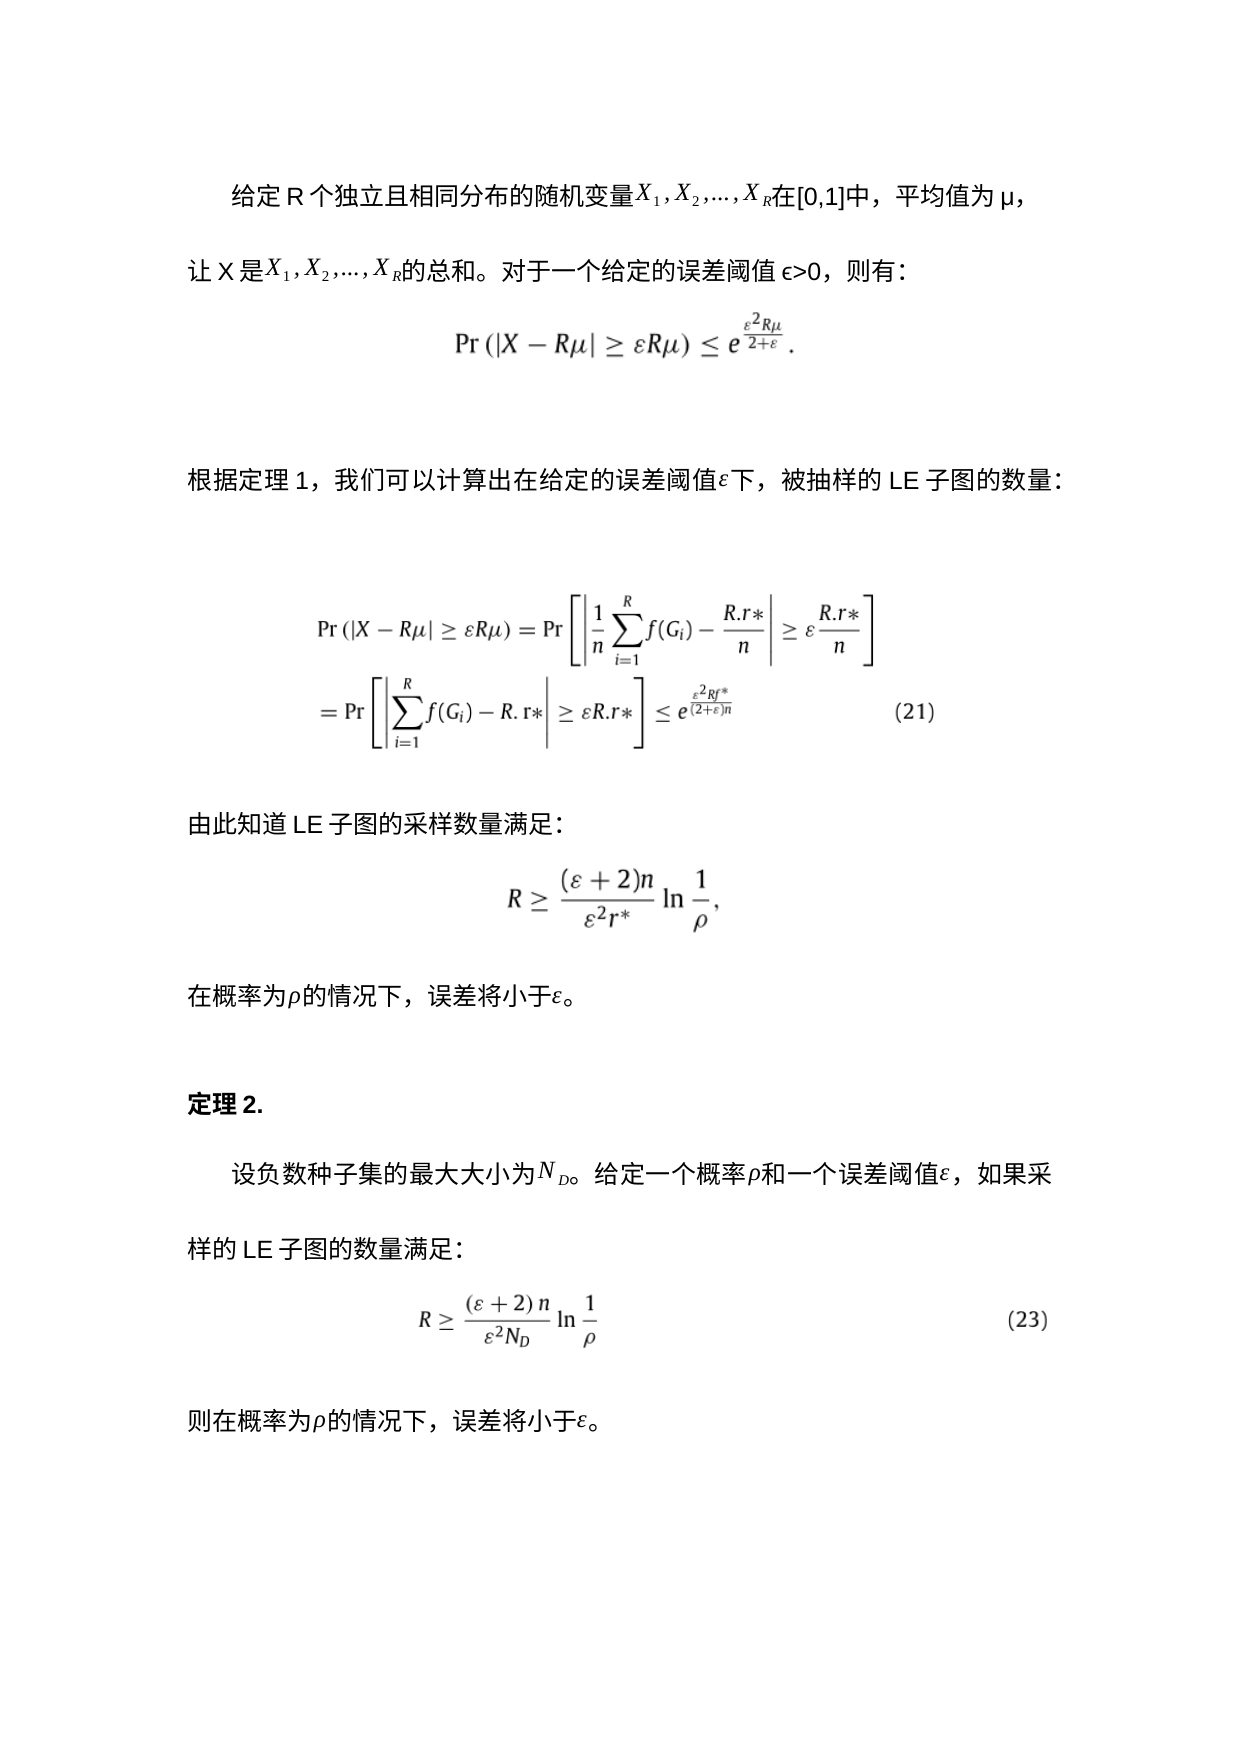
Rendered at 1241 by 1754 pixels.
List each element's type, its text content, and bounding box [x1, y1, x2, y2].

picture [303, 590, 938, 754]
picture [495, 860, 746, 955]
text 设负数种子集的最大大小为。给定一个概率和一个误差阈值，如果采样的LE子图的数量满足： [187, 1140, 1053, 1280]
picture [440, 307, 800, 374]
text 根据定理1，我们可以计算出在给定的误差阈值下，被抽样的LE子图的数量： [187, 446, 1053, 585]
text 由此知道LE子图的采样数量满足： [187, 790, 1053, 855]
text 给定R个独立且相同分布的随机变量在[0,1]中，平均值为μ，让X是的总和。对于一个给定的误差阈值ϵ>0，则有： [187, 162, 1053, 302]
text 在概率为的情况下，误差将小于。 [187, 962, 1053, 1027]
text 则在概率为的情况下，误差将小于。 [187, 1387, 1053, 1452]
text 定理2. [187, 1070, 928, 1135]
picture [409, 1285, 1053, 1353]
